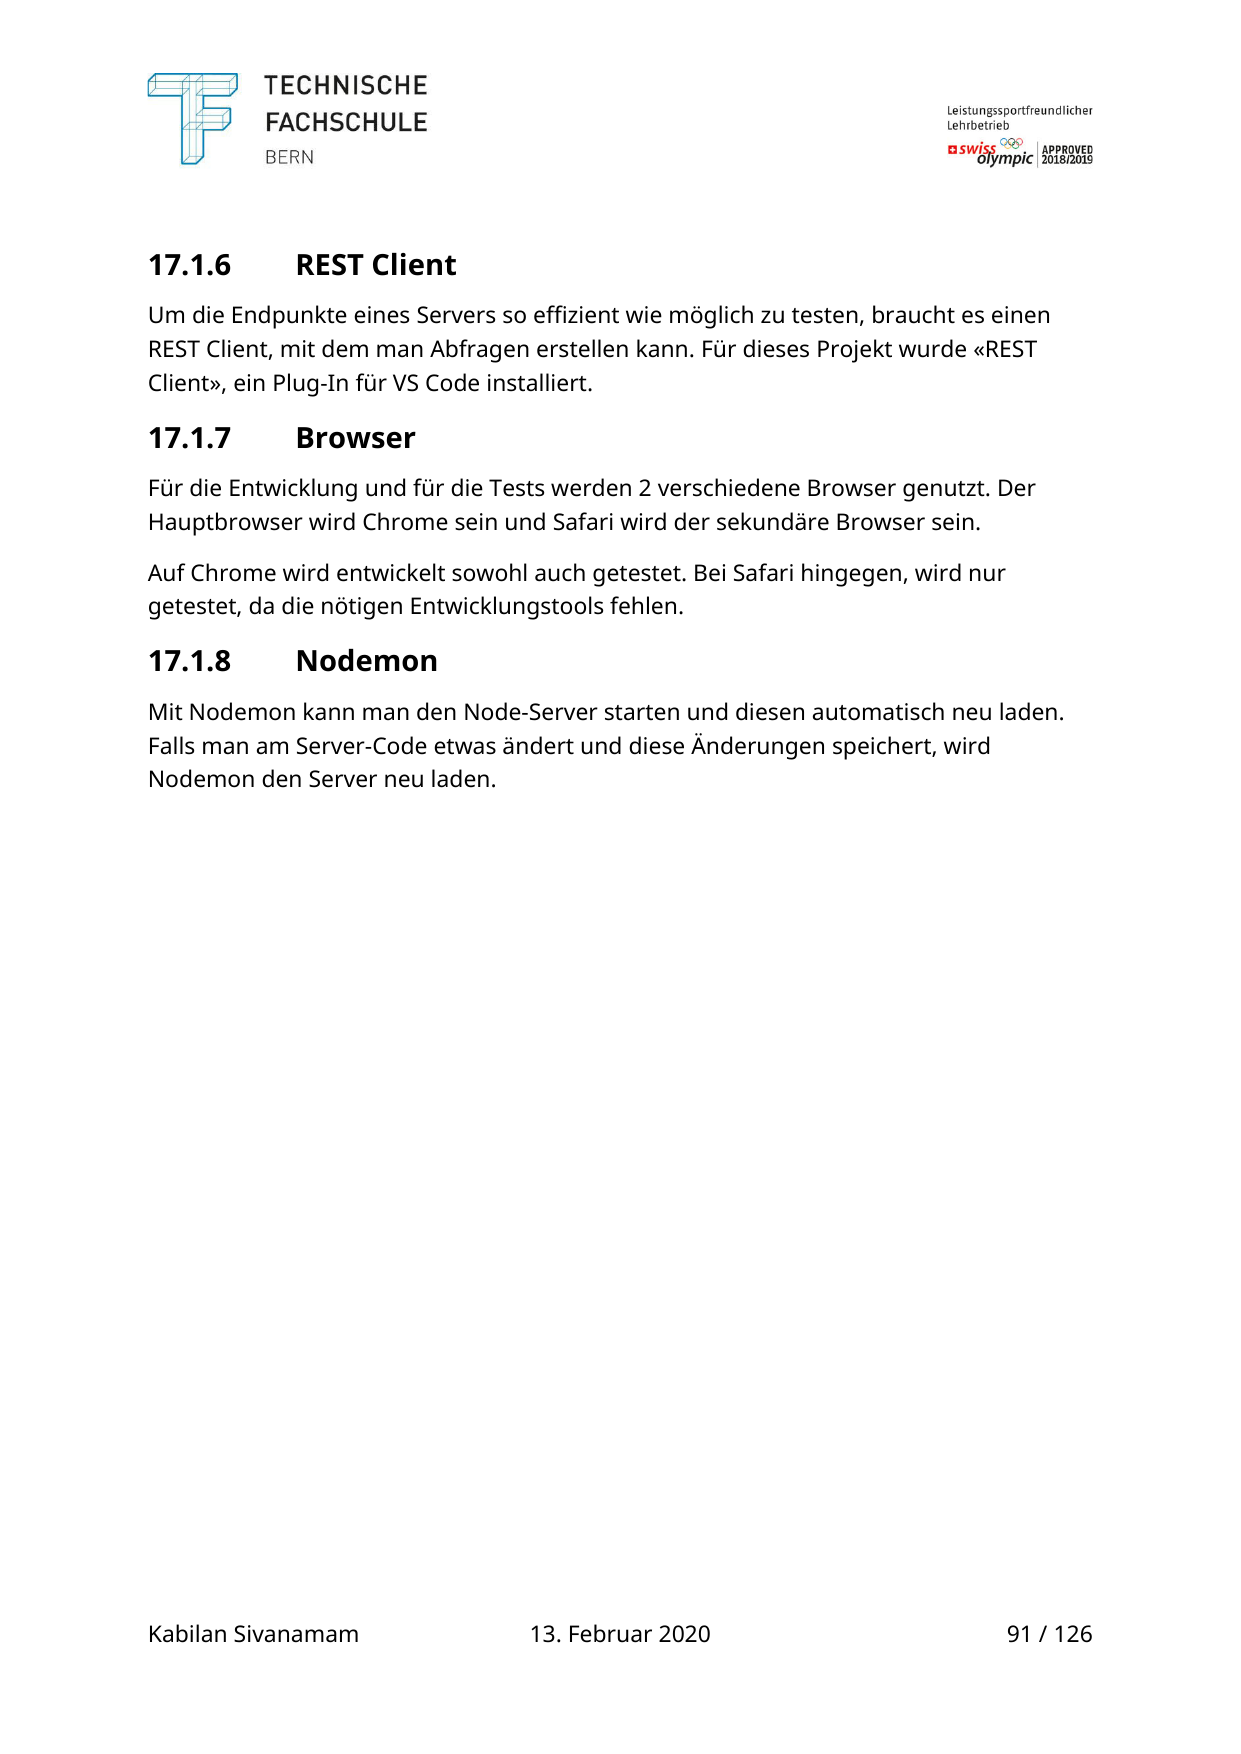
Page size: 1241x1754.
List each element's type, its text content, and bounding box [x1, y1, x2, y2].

text Für die Entwicklung und für die Tests werden 2 verschiedene Browser genutzt. Der Hauptbrowser wird Chrome sein und Safari wird der sekundäre Browser sein. [148, 472, 1093, 537]
text Mit Nodemon kann man den Node-Server starten und diesen automatisch neu laden. Falls man am Server-Code etwas ändert und diese Änderungen speichert, wird Nodemon den Server neu laden. [148, 696, 1093, 795]
text Um die Endpunkte eines Servers so effizient wie möglich zu testen, braucht es einen REST Client, mit dem man Abfragen erstellen kann. Für dieses Projekt wurde «REST Client», ein Plug-In für VS Code installiert. [148, 299, 1093, 398]
subtitle REST Client [148, 244, 1093, 283]
subtitle Browser [148, 417, 1093, 457]
text Auf Chrome wird entwickelt sowohl auch getestet. Bei Safari hingegen, wird nur getestet, da die nötigen Entwicklungstools fehlen. [148, 556, 1093, 621]
subtitle Nodemon [148, 641, 1093, 680]
picture [147, 73, 1093, 196]
